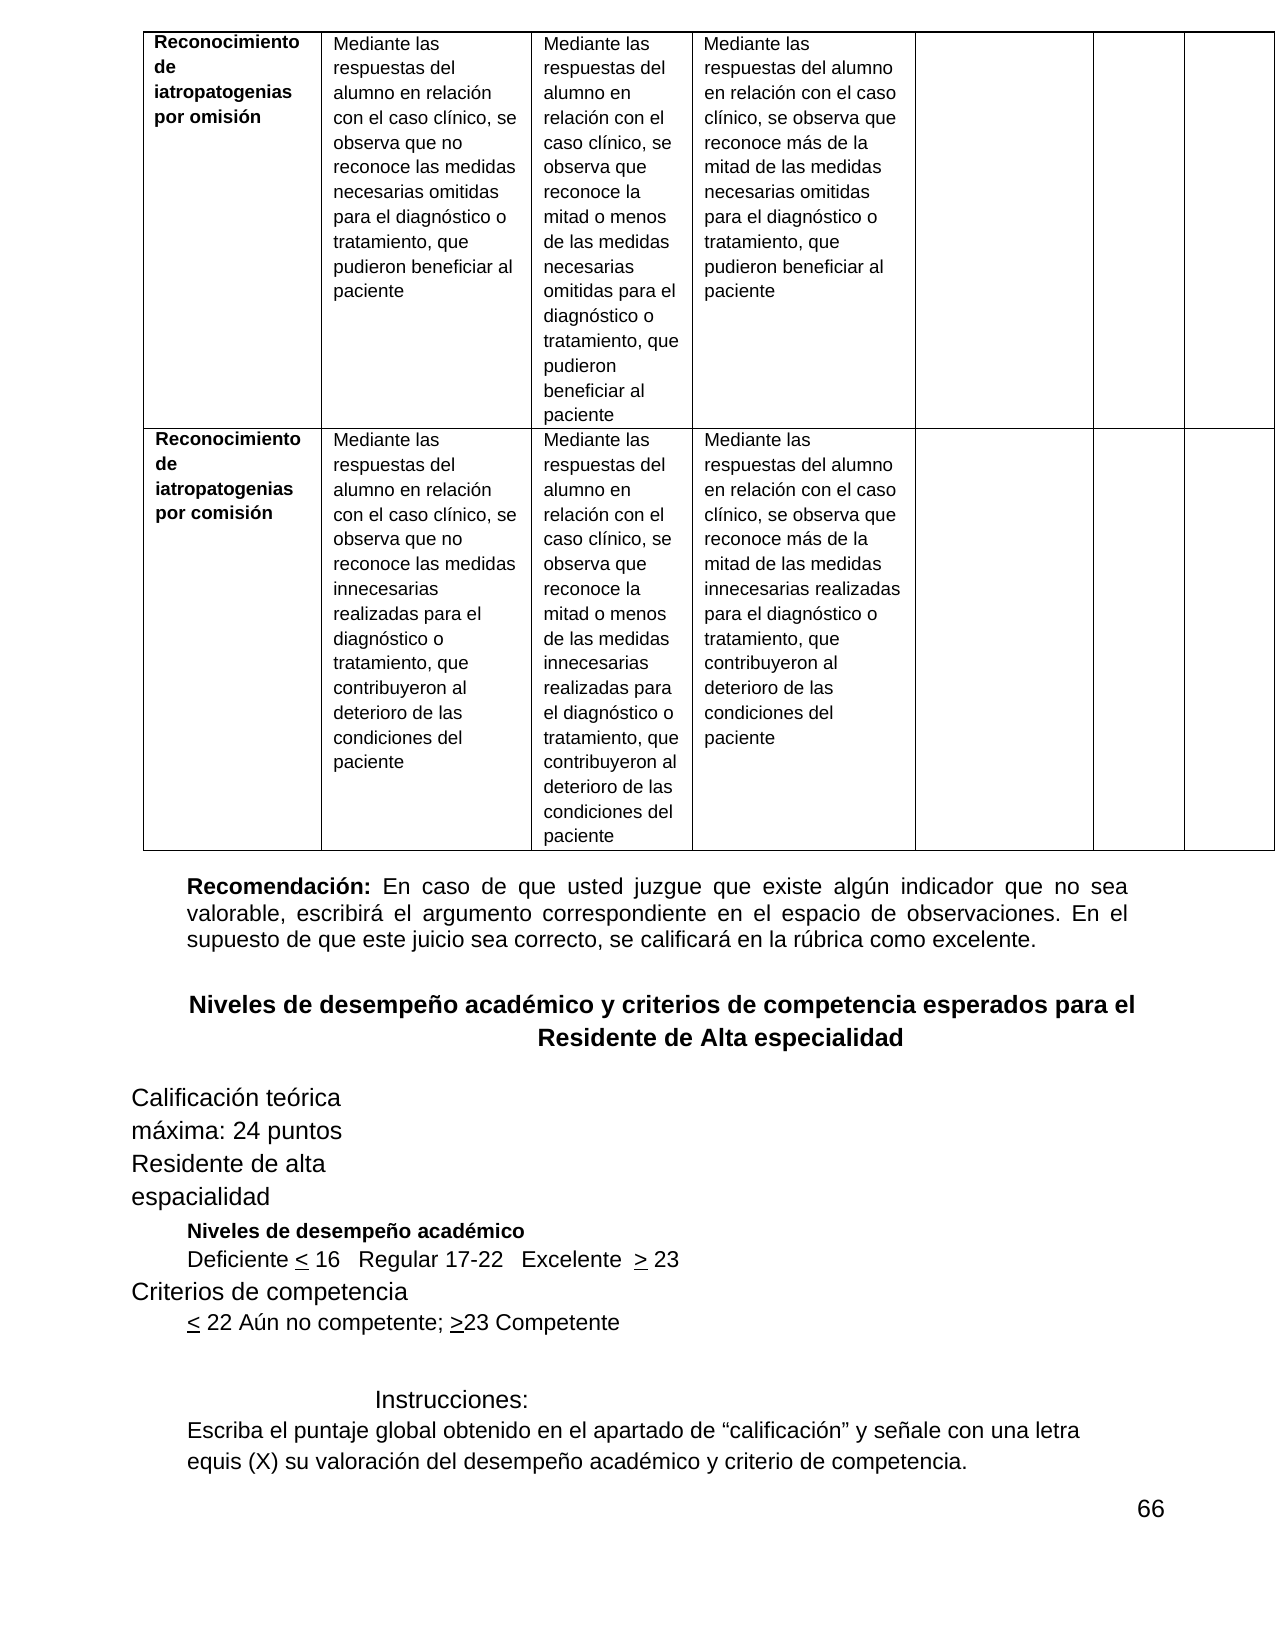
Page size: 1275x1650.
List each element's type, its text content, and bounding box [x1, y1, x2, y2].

text < 22 Aún no competente; >23 Competente [187, 1309, 1164, 1335]
table_header [1185, 33, 1274, 428]
table_cell Mediante las respuestas del alumno en relación con el caso clínico, se observa que no reconoce las medidas innecesarias realizadas para el diagnóstico o tratamiento, que contribuyeron al deterioro de las condiciones del paciente [322, 429, 531, 849]
text Escriba el puntaje global obtenido en el apartado de “calificación” y señale con una letra equis (X) su valoración del desempeño académico y criterio de competencia. [187, 1417, 1084, 1474]
table_cell Mediante las respuestas del alumno en relación con el caso clínico, se observa que reconoce más de la mitad de las medidas innecesarias realizadas para el diagnóstico o tratamiento, que contribuyeron al deterioro de las condiciones del paciente [693, 429, 915, 849]
table_header Reconocimiento de iatropatogenias por omisión [144, 33, 321, 428]
table_cell [1185, 429, 1274, 849]
text Recomendación: En caso de que usted juzgue que existe algún indicador que no sea valorable, escribirá el argumento correspondiente en el espacio de observaciones. En el supuesto de que este juicio sea correcto, se calificará en la rúbrica como excelente. [187, 873, 1128, 952]
text Deficiente < 16 Regular 17-22 Excelente > 23 [187, 1246, 1164, 1273]
table_cell Mediante las respuestas del alumno en relación con el caso clínico, se observa que reconoce la mitad o menos de las medidas innecesarias realizadas para el diagnóstico o tratamiento, que contribuyeron al deterioro de las condiciones del paciente [532, 429, 692, 849]
table_cell [916, 429, 1093, 849]
table_cell [1094, 429, 1184, 849]
table_header [1094, 33, 1184, 428]
table_header Mediante las respuestas del alumno en relación con el caso clínico, se observa que reconoce la mitad o menos de las medidas necesarias omitidas para el diagnóstico o tratamiento, que pudieron beneficiar al paciente [532, 33, 692, 428]
table_header Mediante las respuestas del alumno en relación con el caso clínico, se observa que no reconoce las medidas necesarias omitidas para el diagnóstico o tratamiento, que pudieron beneficiar al paciente [322, 33, 531, 428]
subtitle Calificación teórica máxima: 24 puntos Residente de alta espacialidad [131, 1083, 429, 1211]
table_cell Reconocimiento de iatropatogenias por comisión [144, 429, 321, 849]
subtitle Instrucciones: [374, 1385, 1164, 1414]
subtitle Niveles de desempeño académico y criterios de competencia esperados para el Residente de Alta especialidad [189, 990, 1164, 1052]
table_header [916, 33, 1093, 428]
text Niveles de desempeño académico [187, 1219, 1164, 1243]
subtitle Criterios de competencia [131, 1276, 1164, 1305]
table_header Mediante las respuestas del alumno en relación con el caso clínico, se observa que reconoce más de la mitad de las medidas necesarias omitidas para el diagnóstico o tratamiento, que pudieron beneficiar al paciente [693, 33, 915, 428]
